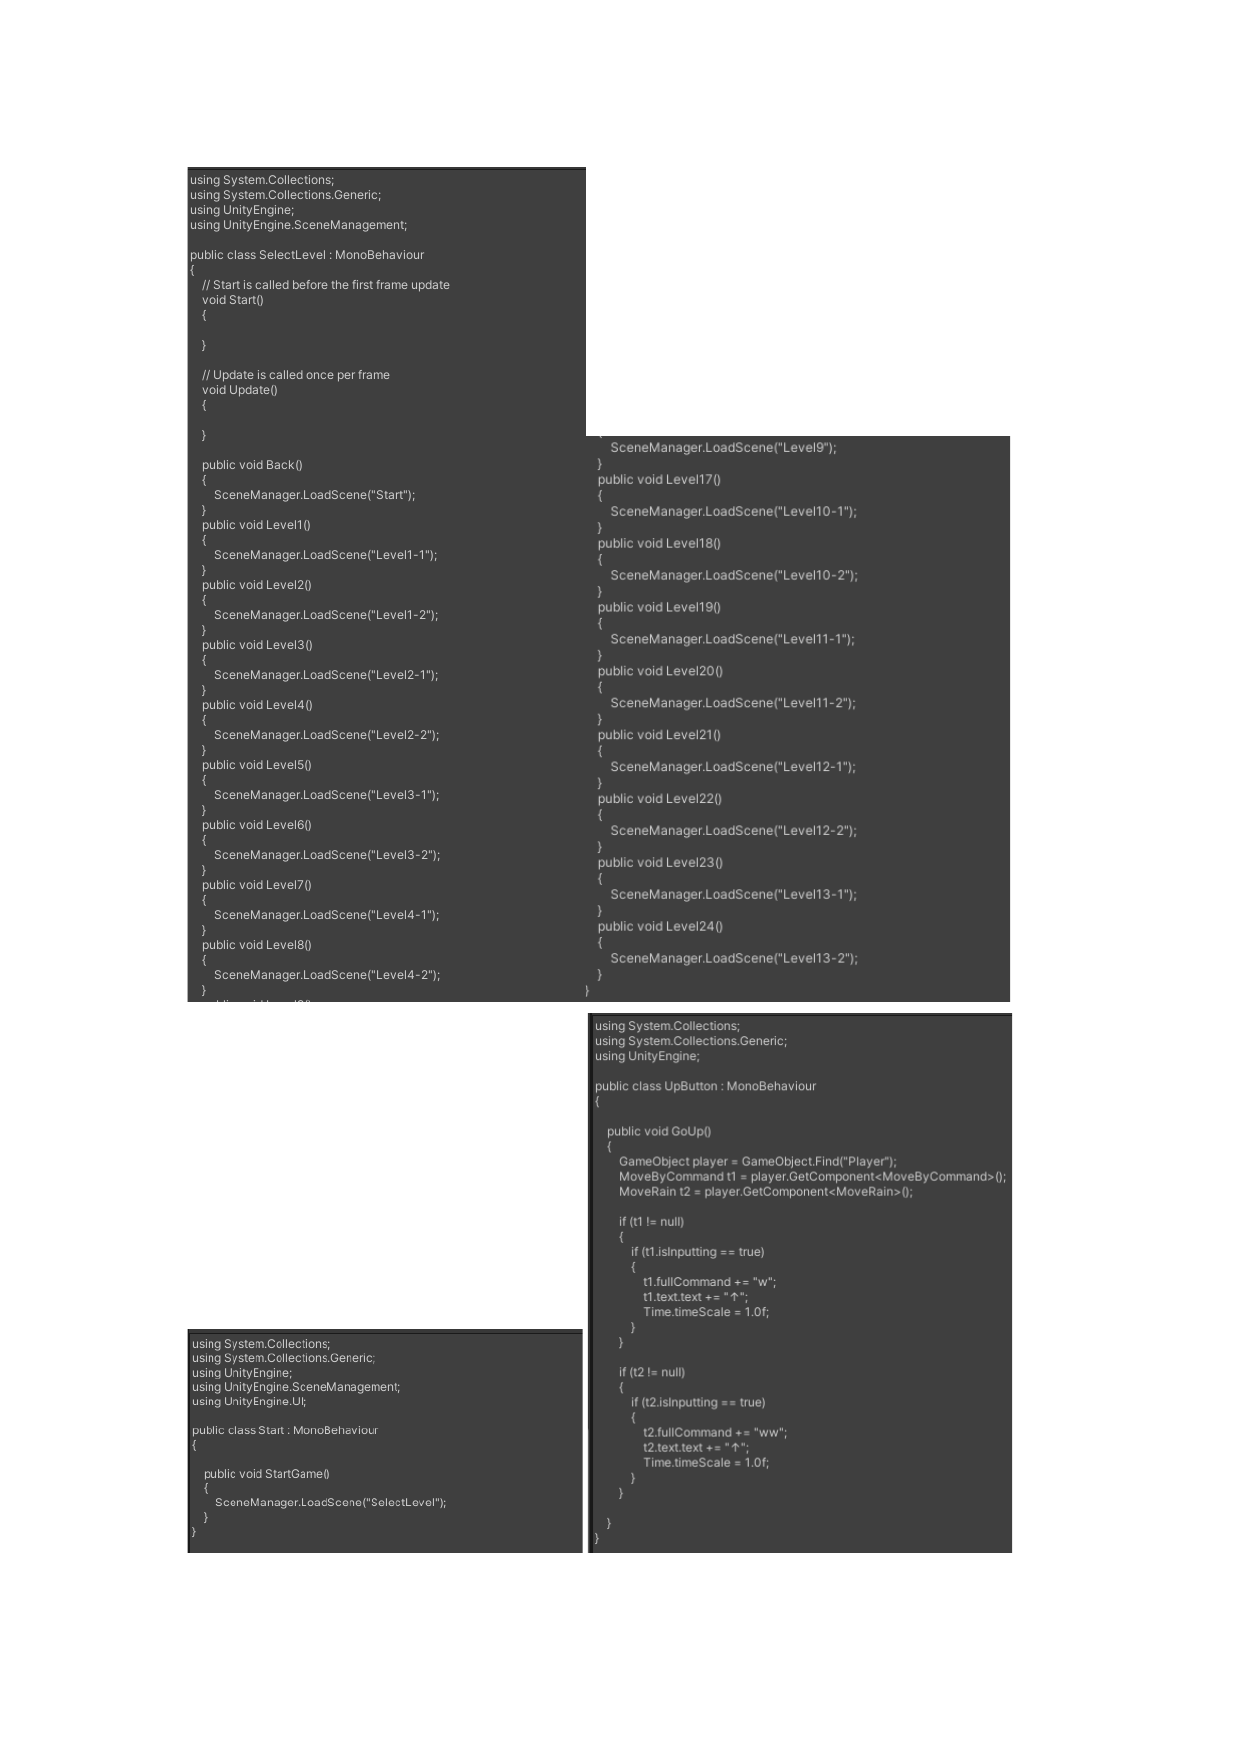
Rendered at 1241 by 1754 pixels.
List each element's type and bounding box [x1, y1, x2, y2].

picture [187, 1329, 583, 1553]
picture [587, 1013, 1013, 1553]
picture [187, 167, 1011, 1002]
